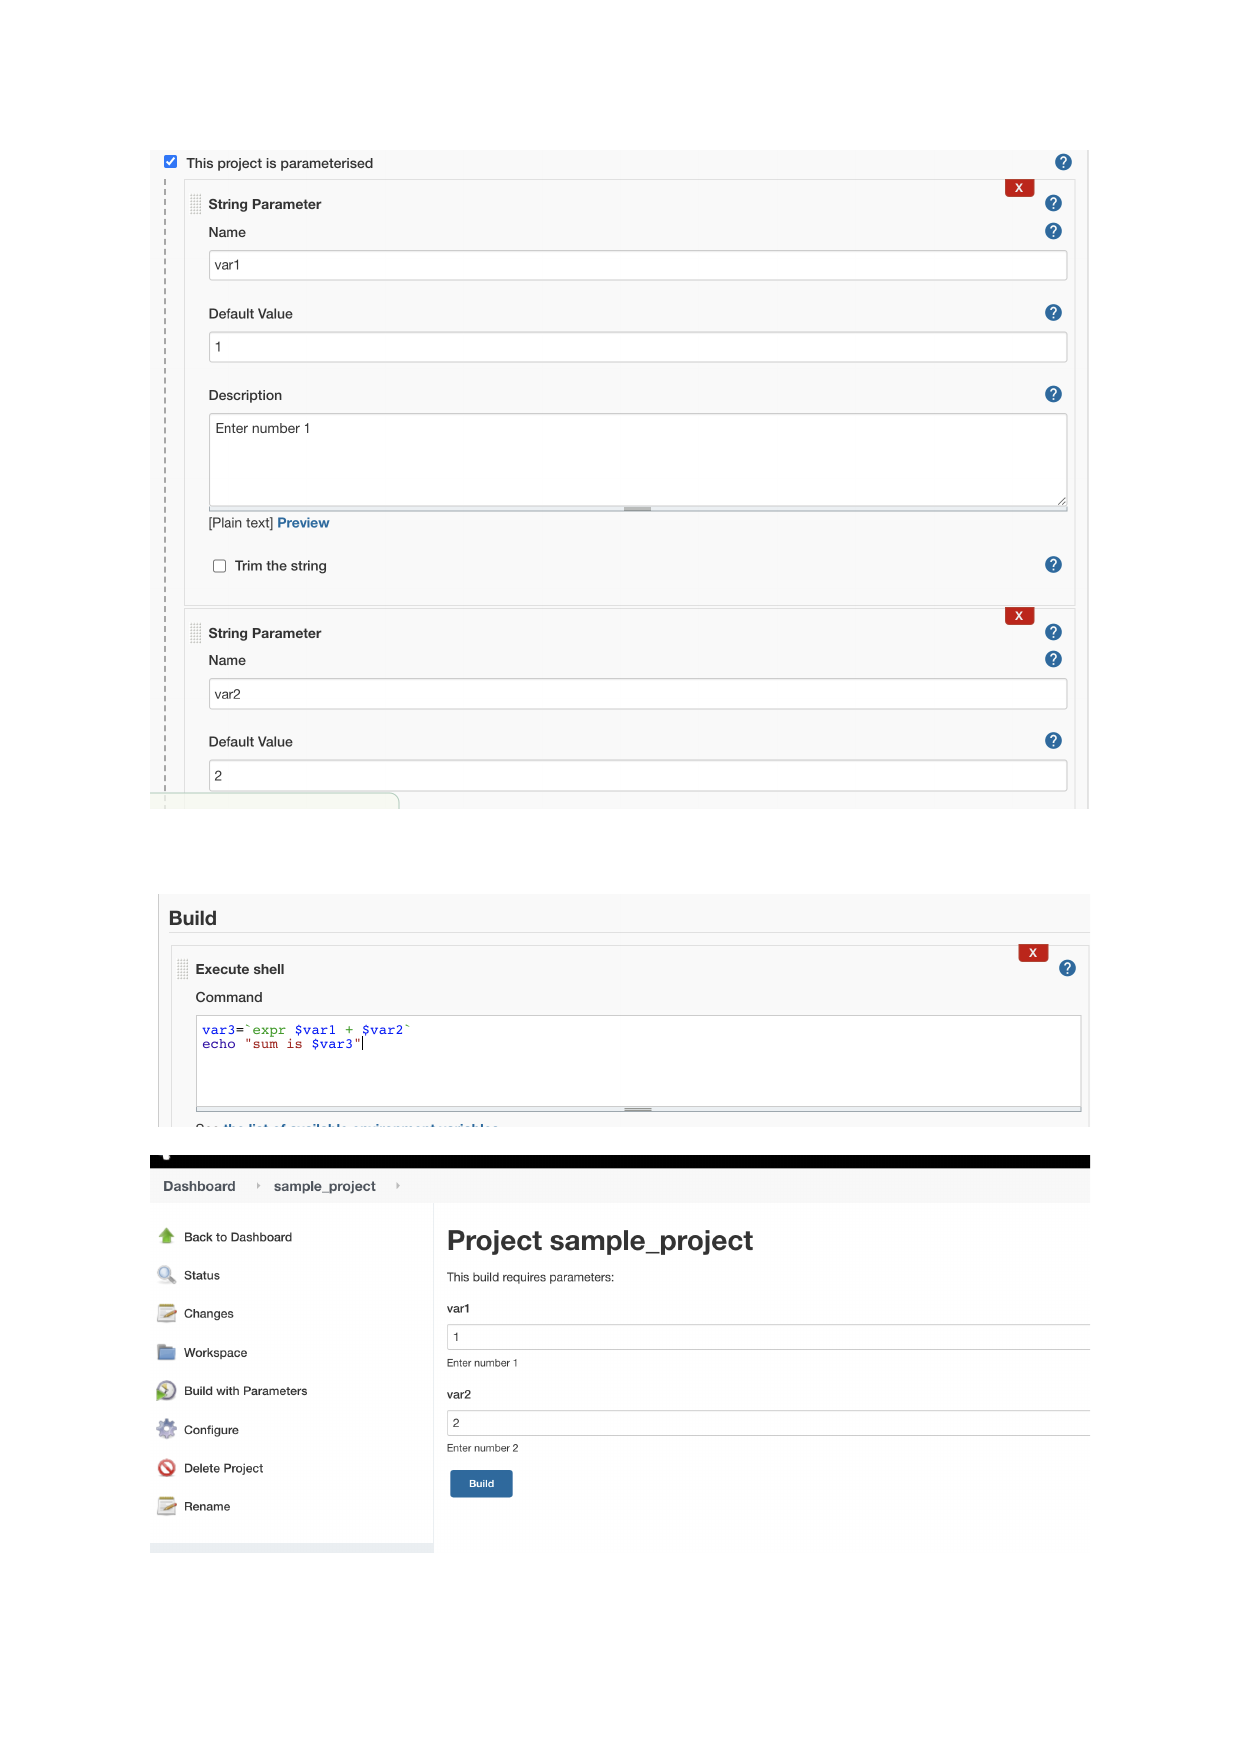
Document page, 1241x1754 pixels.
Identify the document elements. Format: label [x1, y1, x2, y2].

picture [150, 894, 1091, 1127]
picture [150, 1155, 1091, 1553]
picture [150, 150, 1091, 809]
